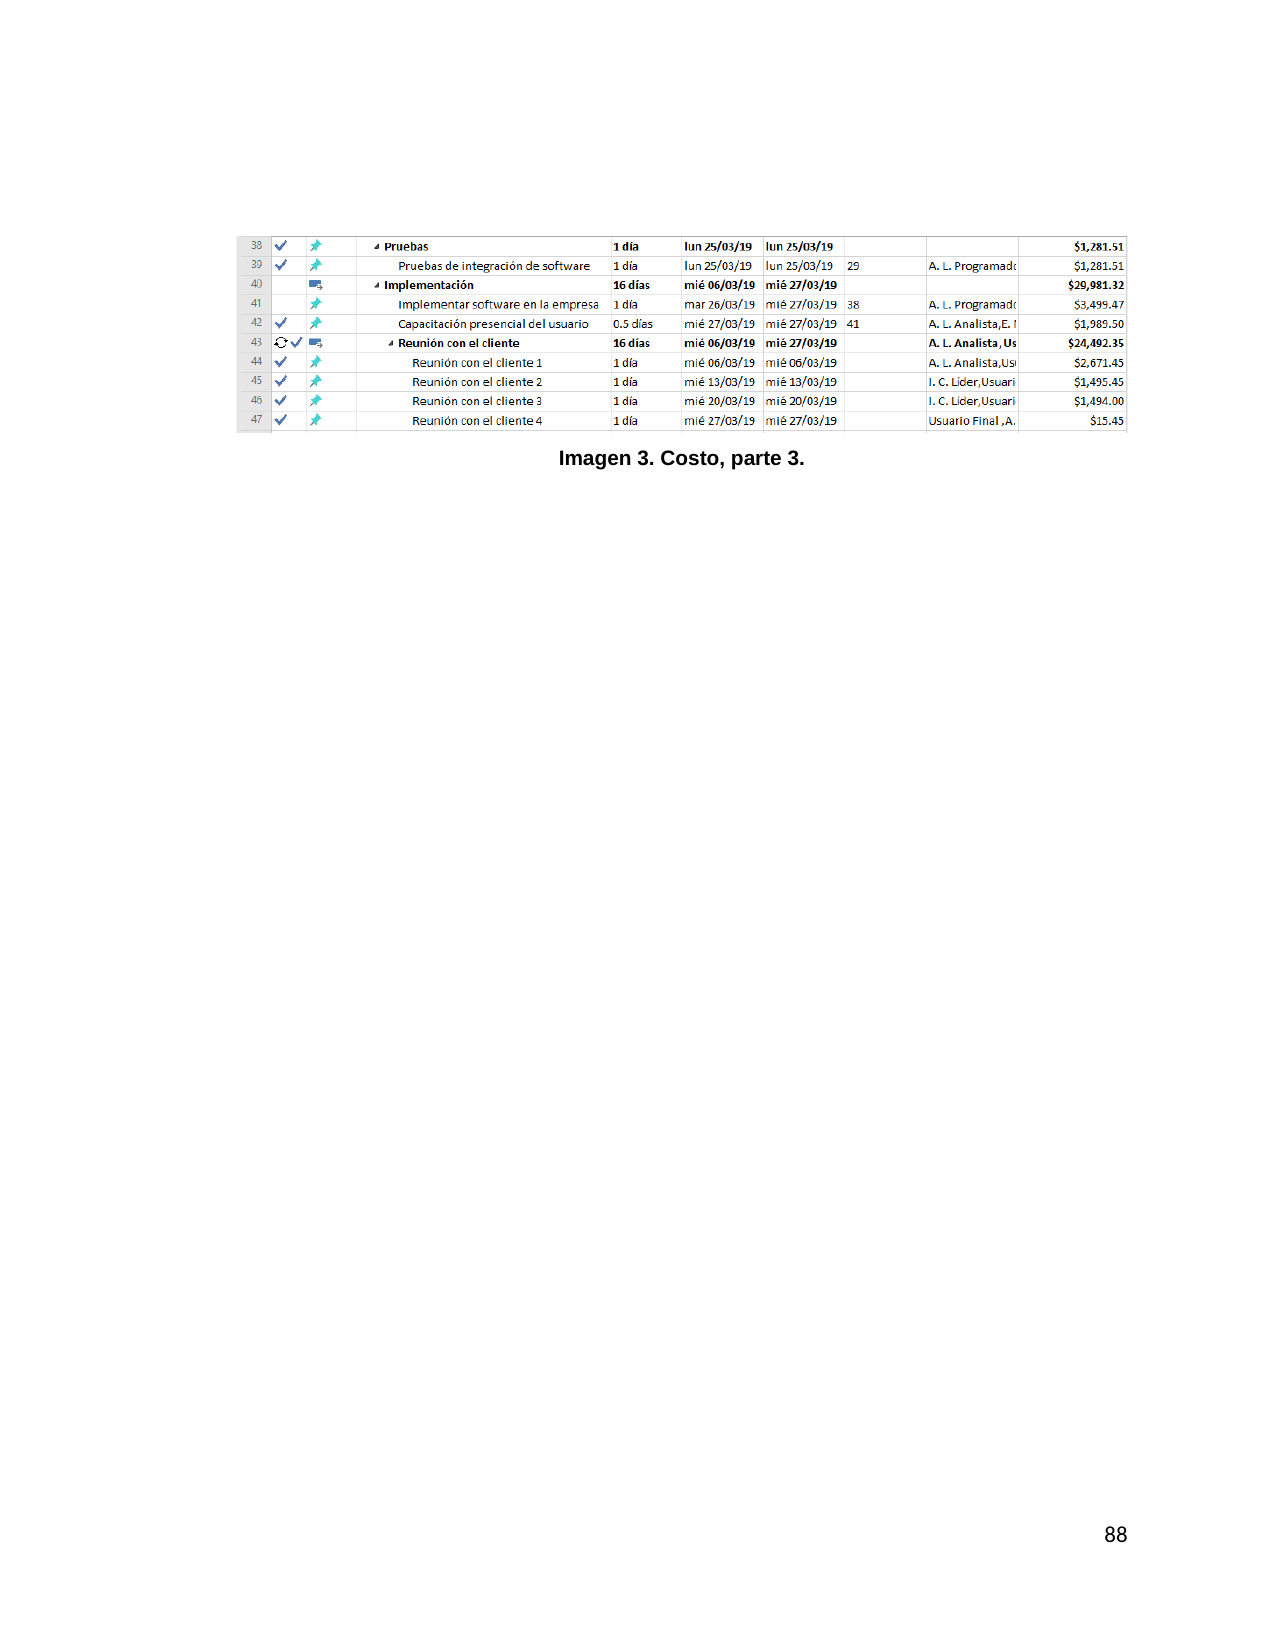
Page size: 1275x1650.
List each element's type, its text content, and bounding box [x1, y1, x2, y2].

picture [236, 236, 1128, 433]
text Imagen 3. Costo, parte 3. [236, 446, 1127, 470]
